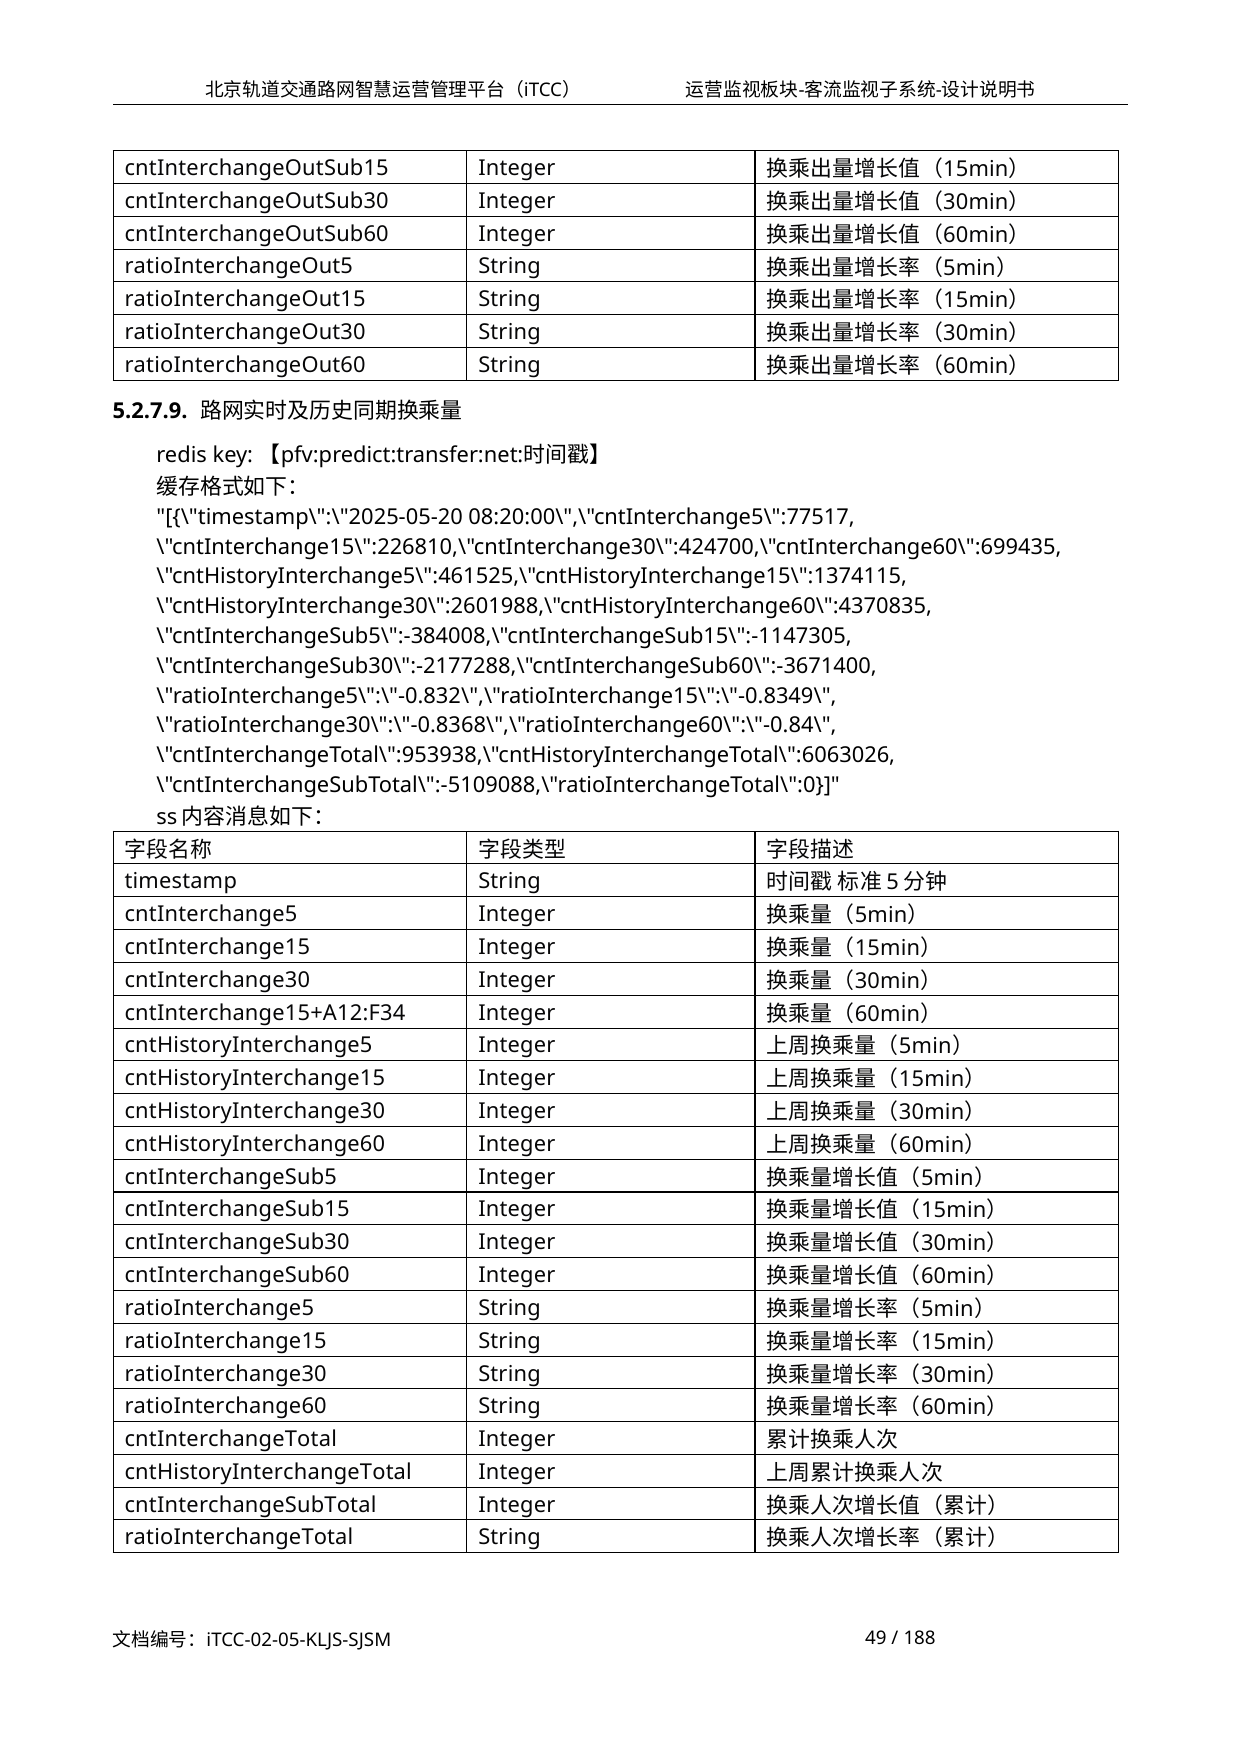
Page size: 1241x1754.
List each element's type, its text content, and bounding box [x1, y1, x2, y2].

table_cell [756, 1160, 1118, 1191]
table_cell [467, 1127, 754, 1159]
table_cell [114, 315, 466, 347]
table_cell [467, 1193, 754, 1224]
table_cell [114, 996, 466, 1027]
text redis key: 【pfv:predict:transfer:net:时间戳】 [112, 437, 1128, 469]
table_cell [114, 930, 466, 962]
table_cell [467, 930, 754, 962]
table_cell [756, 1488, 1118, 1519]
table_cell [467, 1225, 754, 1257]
subtitle 路网实时及历史同期换乘量 [112, 393, 1128, 425]
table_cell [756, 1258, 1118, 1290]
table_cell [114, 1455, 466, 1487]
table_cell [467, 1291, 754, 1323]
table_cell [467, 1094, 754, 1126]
text ss内容消息如下： [112, 799, 1128, 831]
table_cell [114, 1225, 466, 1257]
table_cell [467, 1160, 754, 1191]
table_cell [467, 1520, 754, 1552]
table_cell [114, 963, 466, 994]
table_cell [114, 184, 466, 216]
text \"cntInterchangeSub5\":-384008,\"cntInterchangeSub15\":-1147305, [112, 620, 1128, 650]
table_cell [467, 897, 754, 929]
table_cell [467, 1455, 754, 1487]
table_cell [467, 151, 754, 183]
text \"cntHistoryInterchange5\":461525,\"cntHistoryInterchange15\":1374115, [112, 561, 1128, 590]
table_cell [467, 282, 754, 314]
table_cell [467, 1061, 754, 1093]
text \"ratioInterchange5\":\"-0.832\",\"ratioInterchange15\":\"-0.8349\", [112, 680, 1128, 709]
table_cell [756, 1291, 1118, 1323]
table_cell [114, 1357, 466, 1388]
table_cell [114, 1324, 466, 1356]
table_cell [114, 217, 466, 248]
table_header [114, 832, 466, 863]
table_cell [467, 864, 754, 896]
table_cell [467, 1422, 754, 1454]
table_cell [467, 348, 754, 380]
text \"ratioInterchange30\":\"-0.8368\",\"ratioInterchange60\":\"-0.84\", [112, 709, 1128, 739]
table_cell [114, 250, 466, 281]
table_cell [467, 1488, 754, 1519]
text "[{\"timestamp\":\"2025-05-20 08:20:00\",\"cntInterchange5\":77517, [112, 501, 1128, 531]
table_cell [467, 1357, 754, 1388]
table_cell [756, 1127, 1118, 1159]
text \"cntInterchangeTotal\":953938,\"cntHistoryInterchangeTotal\":6063026, [112, 739, 1128, 769]
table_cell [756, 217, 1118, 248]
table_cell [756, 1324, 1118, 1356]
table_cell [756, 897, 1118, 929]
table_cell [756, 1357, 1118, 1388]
text \"cntInterchangeSubTotal\":-5109088,\"ratioInterchangeTotal\":0}]" [112, 769, 1128, 799]
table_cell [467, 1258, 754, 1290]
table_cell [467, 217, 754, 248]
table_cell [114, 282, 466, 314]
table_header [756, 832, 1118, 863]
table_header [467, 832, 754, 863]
text \"cntInterchangeSub30\":-2177288,\"cntInterchangeSub60\":-3671400, [112, 650, 1128, 680]
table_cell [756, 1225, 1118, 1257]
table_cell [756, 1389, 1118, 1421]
text \"cntInterchange15\":226810,\"cntInterchange30\":424700,\"cntInterchange60\":699435, [112, 531, 1128, 561]
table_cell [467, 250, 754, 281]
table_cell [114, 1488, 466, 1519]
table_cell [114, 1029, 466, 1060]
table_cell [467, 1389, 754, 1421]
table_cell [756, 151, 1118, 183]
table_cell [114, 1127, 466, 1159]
text 缓存格式如下： [112, 469, 1128, 501]
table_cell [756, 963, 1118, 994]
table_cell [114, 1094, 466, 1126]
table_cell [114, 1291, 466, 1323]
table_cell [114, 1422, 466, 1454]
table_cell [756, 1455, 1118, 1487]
text \"cntHistoryInterchange30\":2601988,\"cntHistoryInterchange60\":4370835, [112, 590, 1128, 620]
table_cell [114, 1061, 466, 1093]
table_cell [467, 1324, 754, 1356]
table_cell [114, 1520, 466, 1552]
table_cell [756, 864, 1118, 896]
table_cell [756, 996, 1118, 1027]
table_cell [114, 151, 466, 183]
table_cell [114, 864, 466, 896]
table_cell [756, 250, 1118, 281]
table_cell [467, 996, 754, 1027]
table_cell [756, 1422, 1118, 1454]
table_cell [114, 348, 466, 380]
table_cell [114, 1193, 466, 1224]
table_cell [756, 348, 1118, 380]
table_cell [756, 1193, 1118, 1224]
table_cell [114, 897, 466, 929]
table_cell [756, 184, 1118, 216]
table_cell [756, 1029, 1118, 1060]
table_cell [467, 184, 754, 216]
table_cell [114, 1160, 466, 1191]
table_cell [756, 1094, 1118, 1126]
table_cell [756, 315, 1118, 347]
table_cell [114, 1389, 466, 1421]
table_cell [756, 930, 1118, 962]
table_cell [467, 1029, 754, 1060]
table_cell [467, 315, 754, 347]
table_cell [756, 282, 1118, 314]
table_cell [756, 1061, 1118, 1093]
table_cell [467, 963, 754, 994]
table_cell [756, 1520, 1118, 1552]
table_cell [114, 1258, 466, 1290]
